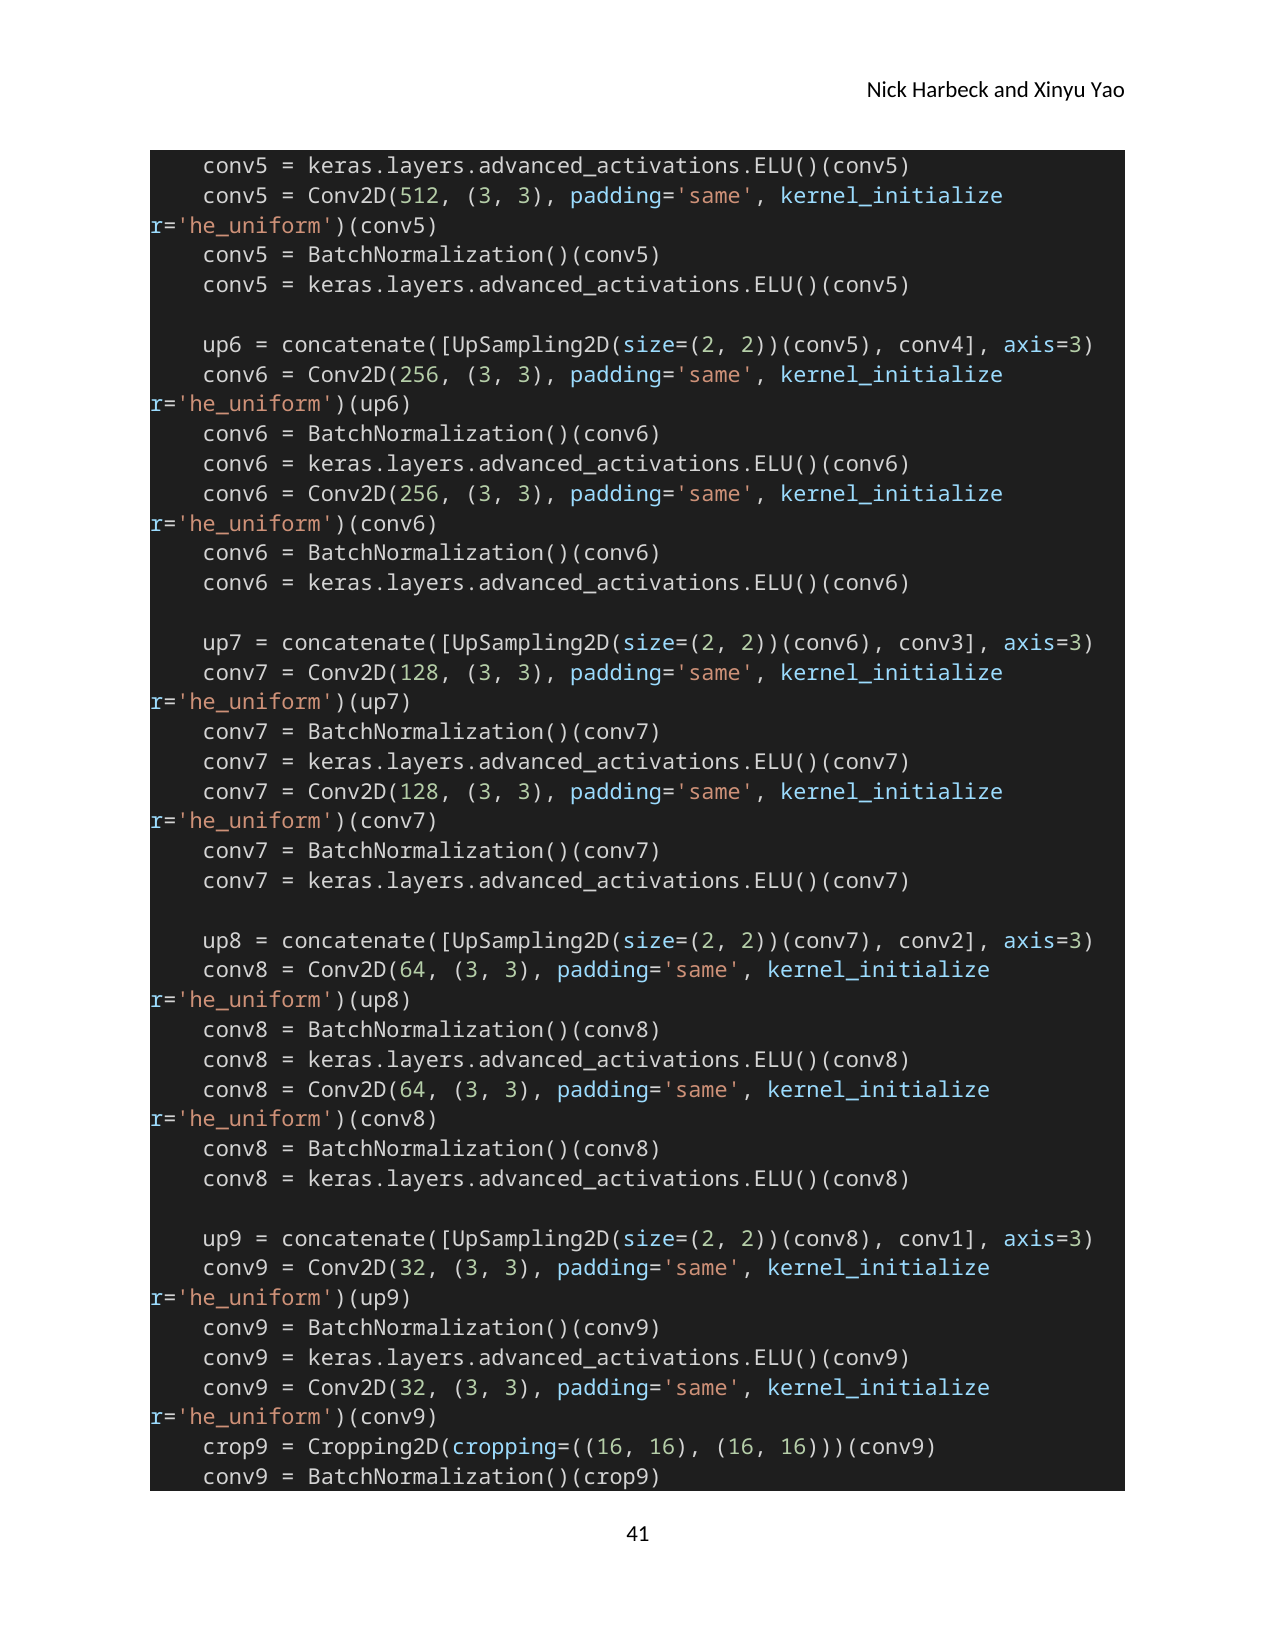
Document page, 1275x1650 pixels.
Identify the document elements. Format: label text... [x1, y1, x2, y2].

text conv8 = BatchNormalization()(conv8) [150, 1014, 1125, 1044]
text conv6 = keras.layers.advanced_activations.ELU()(conv6) [150, 448, 1125, 478]
text conv9 = keras.layers.advanced_activations.ELU()(conv9) [150, 1342, 1125, 1371]
text conv5 = keras.layers.advanced_activations.ELU()(conv5) [150, 150, 1125, 180]
text conv7 = keras.layers.advanced_activations.ELU()(conv7) [150, 865, 1125, 895]
text up9 = concatenate([UpSampling2D(size=(2, 2))(conv8), conv1], axis=3) [150, 1222, 1125, 1252]
text conv8 = Conv2D(64, (3, 3), padding='same', kernel_initializer='he_uniform')(conv8) [150, 1073, 1125, 1133]
text conv9 = BatchNormalization()(crop9) [150, 1461, 1125, 1491]
text conv7 = Conv2D(128, (3, 3), padding='same', kernel_initializer='he_uniform')(up7) [150, 656, 1125, 716]
text conv9 = Conv2D(32, (3, 3), padding='same', kernel_initializer='he_uniform')(conv9) [150, 1371, 1125, 1431]
text conv5 = Conv2D(512, (3, 3), padding='same', kernel_initializer='he_uniform')(conv5) [150, 180, 1125, 239]
text conv6 = BatchNormalization()(conv6) [150, 537, 1125, 567]
text conv6 = Conv2D(256, (3, 3), padding='same', kernel_initializer='he_uniform')(up6) [150, 358, 1125, 418]
text conv9 = Conv2D(32, (3, 3), padding='same', kernel_initializer='he_uniform')(up9) [150, 1252, 1125, 1312]
text conv8 = keras.layers.advanced_activations.ELU()(conv8) [150, 1044, 1125, 1073]
text conv6 = keras.layers.advanced_activations.ELU()(conv6) [150, 567, 1125, 597]
text crop9 = Cropping2D(cropping=((16, 16), (16, 16)))(conv9) [150, 1431, 1125, 1461]
text conv9 = BatchNormalization()(conv9) [150, 1312, 1125, 1342]
text conv8 = Conv2D(64, (3, 3), padding='same', kernel_initializer='he_uniform')(up8) [150, 954, 1125, 1014]
text conv7 = keras.layers.advanced_activations.ELU()(conv7) [150, 746, 1125, 776]
text up7 = concatenate([UpSampling2D(size=(2, 2))(conv6), conv3], axis=3) [150, 627, 1125, 656]
text conv8 = keras.layers.advanced_activations.ELU()(conv8) [150, 1163, 1125, 1193]
text conv8 = BatchNormalization()(conv8) [150, 1133, 1125, 1163]
text conv5 = keras.layers.advanced_activations.ELU()(conv5) [150, 269, 1125, 299]
text up8 = concatenate([UpSampling2D(size=(2, 2))(conv7), conv2], axis=3) [150, 924, 1125, 954]
text conv6 = BatchNormalization()(conv6) [150, 418, 1125, 448]
text up6 = concatenate([UpSampling2D(size=(2, 2))(conv5), conv4], axis=3) [150, 329, 1125, 358]
text conv5 = BatchNormalization()(conv5) [150, 239, 1125, 269]
text conv7 = Conv2D(128, (3, 3), padding='same', kernel_initializer='he_uniform')(conv7) [150, 776, 1125, 835]
text conv7 = BatchNormalization()(conv7) [150, 716, 1125, 746]
text conv6 = Conv2D(256, (3, 3), padding='same', kernel_initializer='he_uniform')(conv6) [150, 478, 1125, 537]
text conv7 = BatchNormalization()(conv7) [150, 835, 1125, 865]
